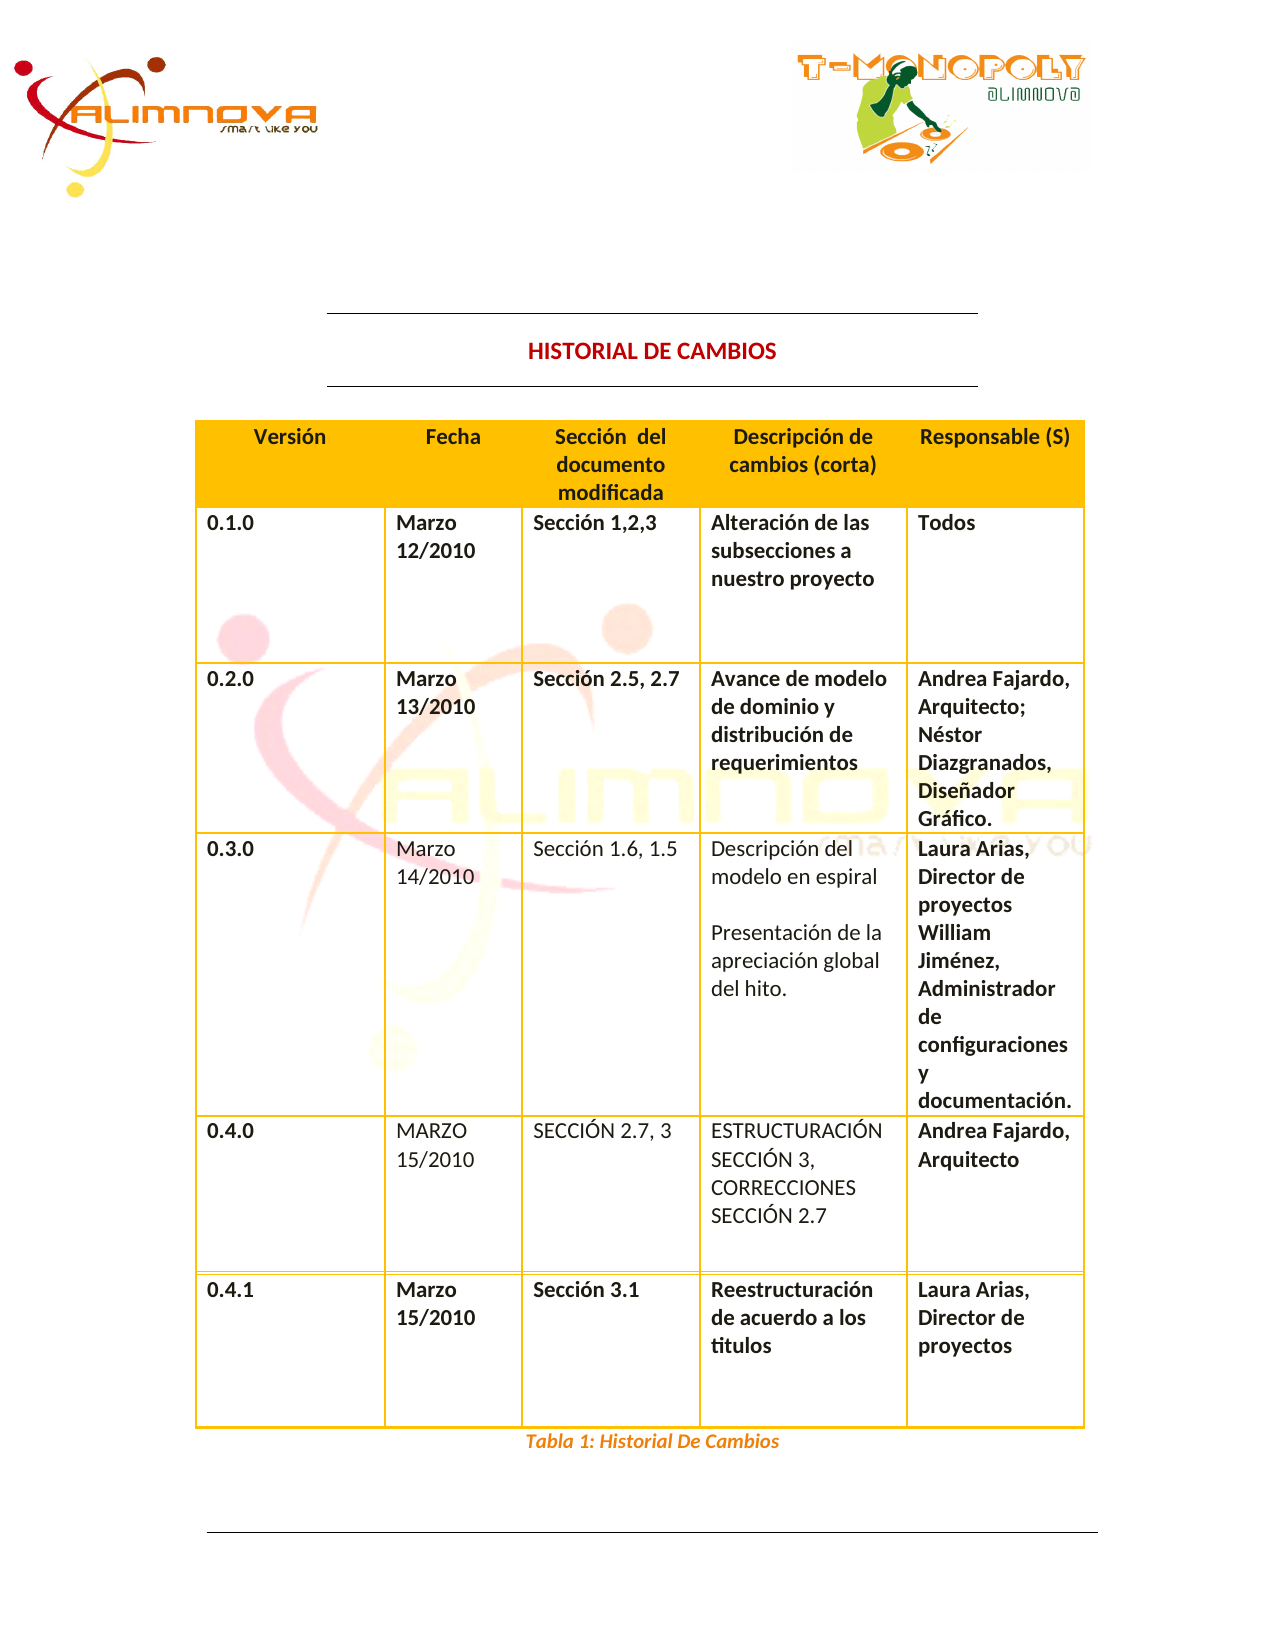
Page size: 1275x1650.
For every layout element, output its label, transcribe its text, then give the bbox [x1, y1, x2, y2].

text HISTORIAL DE CAMBIOS [327, 314, 978, 386]
table_cell Laura Arias, Director de proyectos William Jiménez, Administrador de configuraciones y documentación. [908, 834, 1083, 1114]
table_cell ESTRUCTURACIÓN SECCIÓN 3, CORRECCIONES SECCIÓN 2.7 [701, 1117, 906, 1271]
table_cell Alteración de las subsecciones a nuestro proyecto [701, 508, 906, 662]
table_header Descripción de cambios (corta) [701, 422, 906, 506]
table_cell 0.2.0 [197, 664, 384, 832]
table_cell Andrea Fajardo, Arquitecto; Néstor Diazgranados, Diseñador Gráfico. [908, 664, 1083, 832]
table_cell Marzo 15/2010 [386, 1275, 521, 1426]
table_header Sección del documento modificada [523, 422, 699, 506]
table_header Responsable (S) [908, 422, 1083, 506]
table_cell Andrea Fajardo, Arquitecto [908, 1117, 1083, 1271]
table_cell Reestructuración de acuerdo a los titulos [701, 1275, 906, 1426]
table_cell Sección 3.1 [523, 1275, 699, 1426]
picture [10, 55, 319, 199]
table_cell Laura Arias, Director de proyectos [908, 1275, 1083, 1426]
table_cell SECCIÓN 2.7, 3 [523, 1117, 699, 1271]
table_cell Sección 1.6, 1.5 [523, 834, 699, 1114]
table_cell 0.1.0 [197, 508, 384, 662]
table_cell Marzo 14/2010 [386, 834, 521, 1114]
picture [792, 40, 1093, 173]
table_cell MARZO 15/2010 [386, 1117, 521, 1271]
table_cell Sección 2.5, 2.7 [523, 664, 699, 832]
table_header Fecha [386, 422, 521, 506]
table_cell Descripción del modelo en espiral Presentación de la apreciación global del hito. [701, 834, 906, 1114]
table_cell Todos [908, 508, 1083, 662]
table_header Versión [197, 422, 384, 506]
table_cell Avance de modelo de dominio y distribución de requerimientos [701, 664, 906, 832]
table_cell 0.4.0 [197, 1117, 384, 1271]
table_cell Sección 1,2,3 [523, 508, 699, 662]
table_cell 0.4.1 [197, 1275, 384, 1426]
table_cell 0.3.0 [197, 834, 384, 1114]
table_cell Marzo 13/2010 [386, 664, 521, 832]
text Tabla 1: Historial De Cambios [207, 1428, 1098, 1454]
table_cell Marzo 12/2010 [386, 508, 521, 662]
